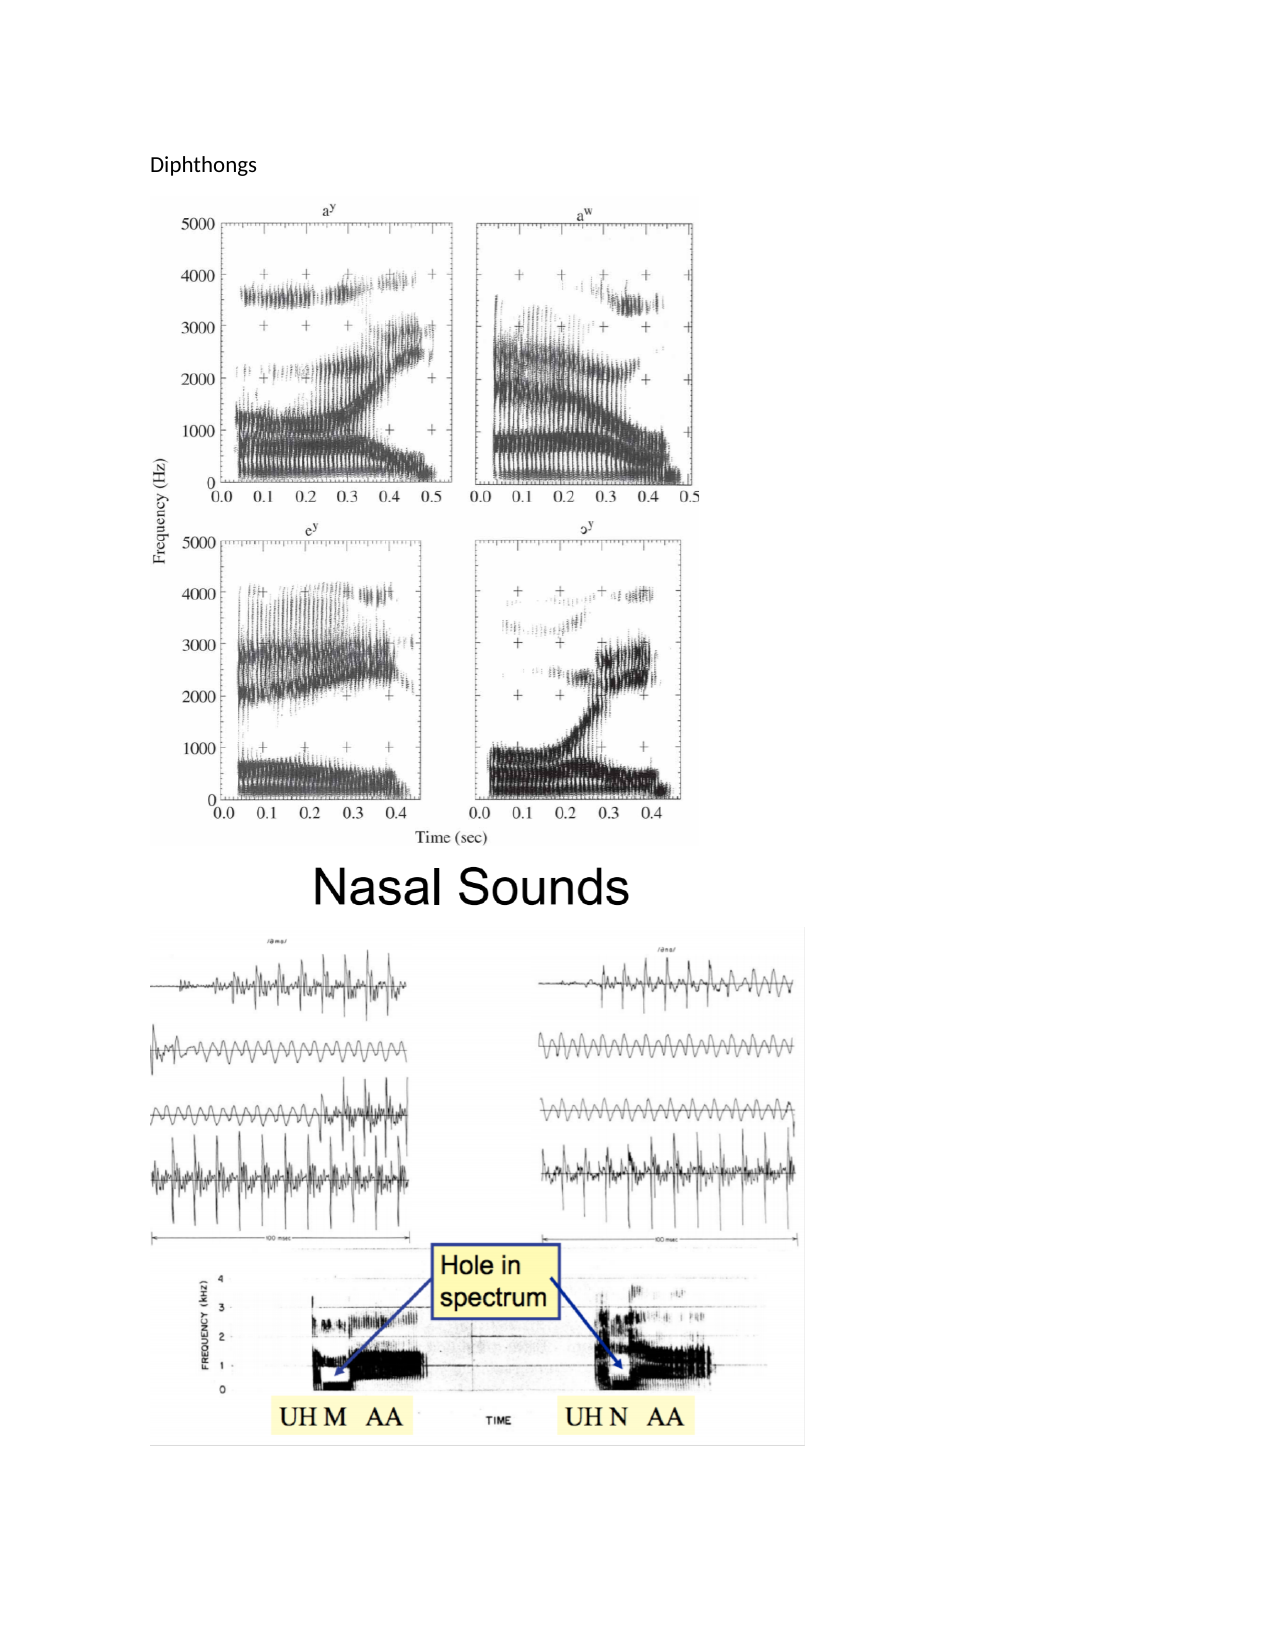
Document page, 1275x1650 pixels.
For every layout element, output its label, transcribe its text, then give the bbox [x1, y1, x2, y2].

picture [150, 196, 700, 846]
text Diphthongs [150, 150, 1125, 178]
picture [150, 864, 822, 1452]
